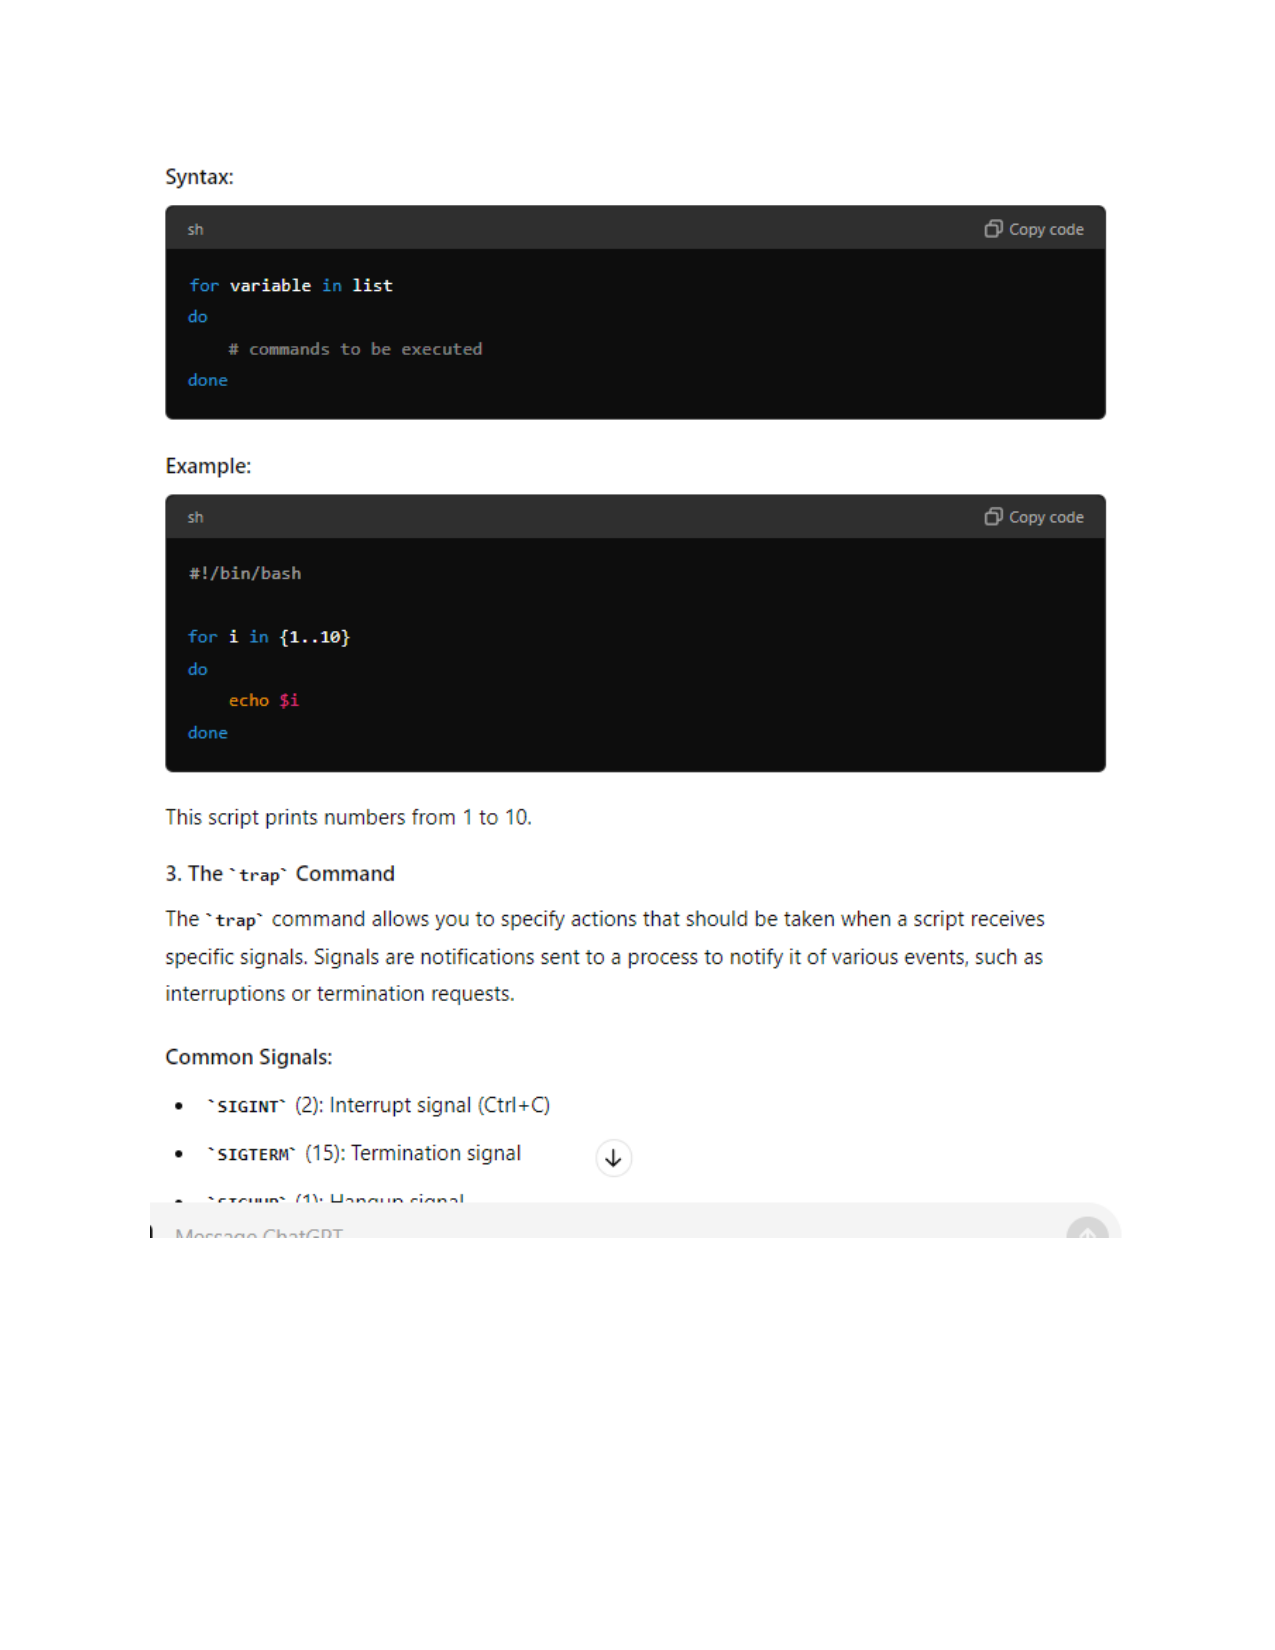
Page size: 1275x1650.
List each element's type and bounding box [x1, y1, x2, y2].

picture [150, 150, 1125, 1238]
